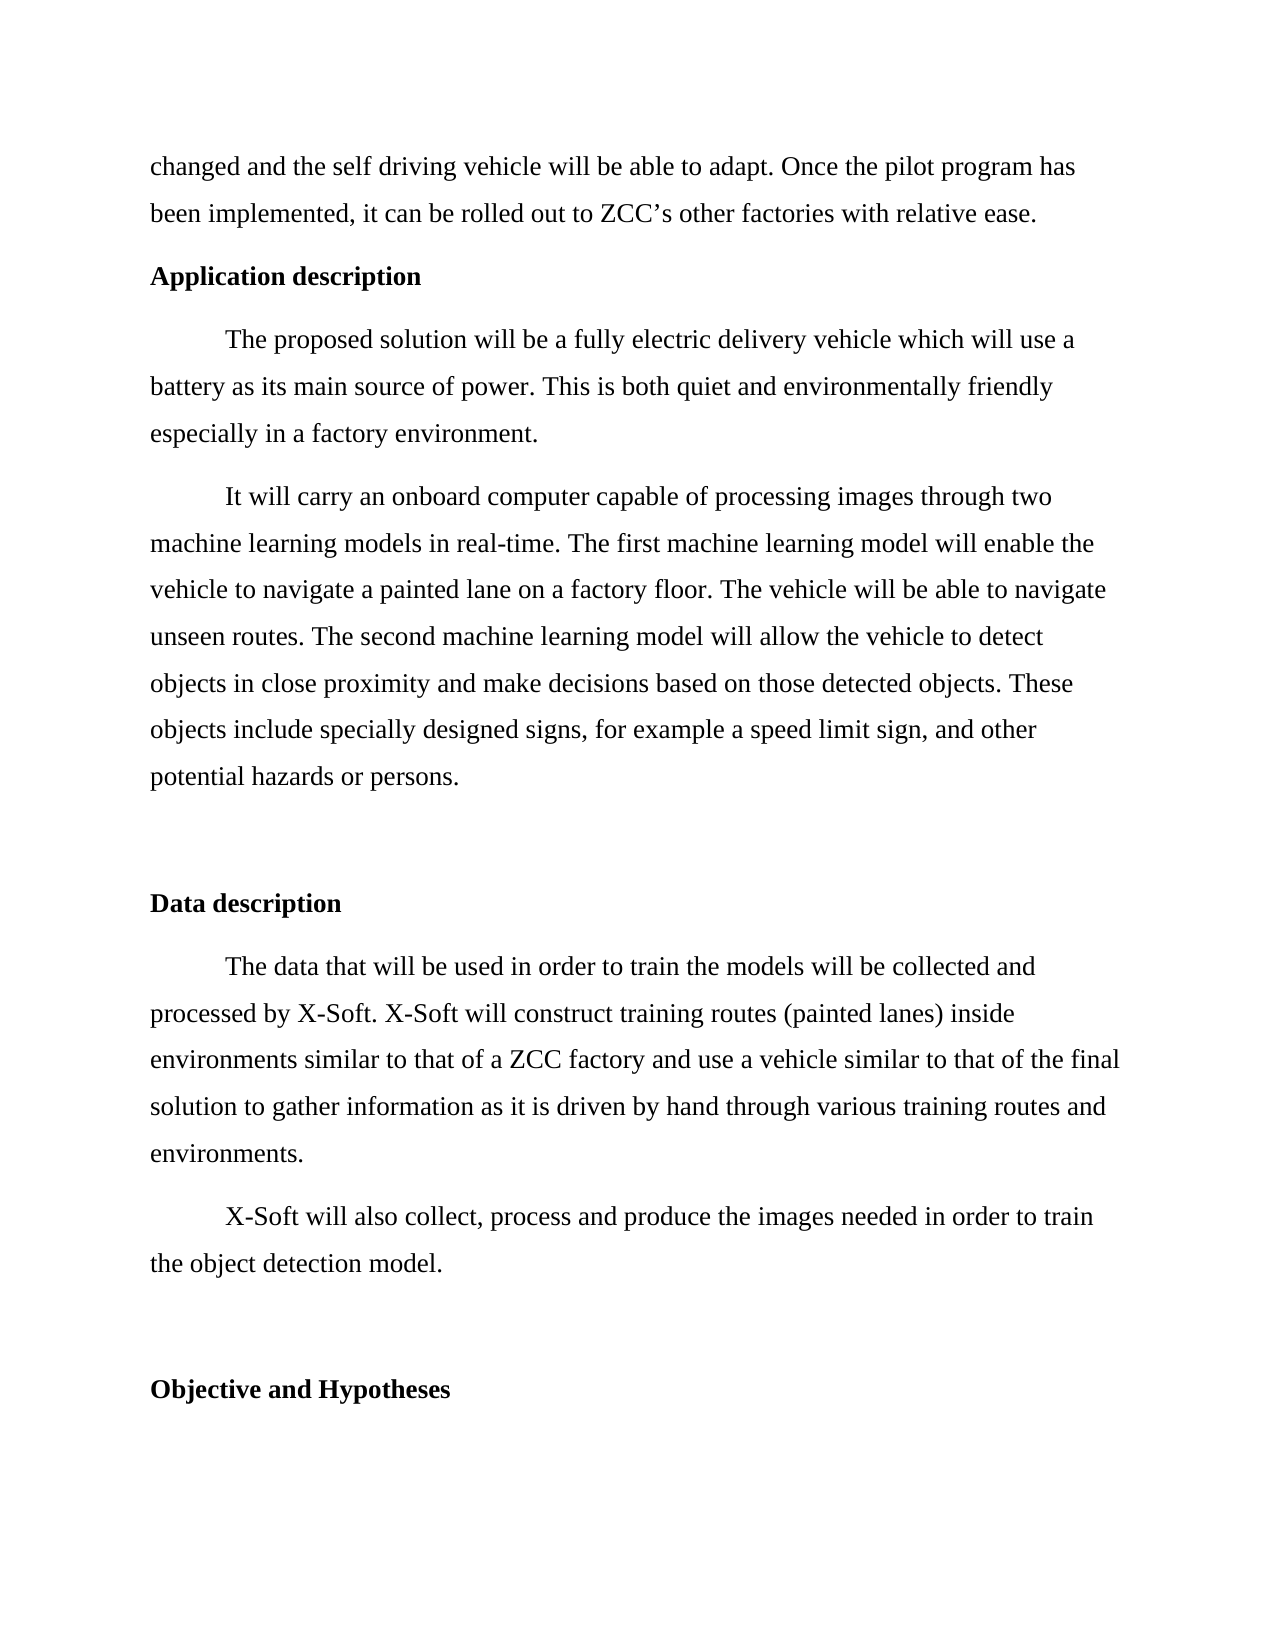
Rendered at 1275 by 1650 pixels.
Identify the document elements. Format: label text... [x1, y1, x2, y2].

text The data that will be used in order to train the models will be collected and processed by X-Soft. X-Soft will construct training routes (painted lanes) inside environments similar to that of a ZCC factory and use a vehicle similar to that of the final solution to gather information as it is driven by hand through various training routes and environments. [150, 950, 1125, 1168]
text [150, 150, 1125, 228]
text X-Soft will also collect, process and produce the images needed in order to train the object detection model. [150, 1200, 1125, 1278]
text Application description [150, 260, 1125, 291]
text The proposed solution will be a fully electric delivery vehicle which will use a battery as its main source of power. This is both quiet and environmentally friendly especially in a factory environment. [150, 323, 1125, 448]
text It will carry an onboard computer capable of processing images through two machine learning models in real-time. The first machine learning model will enable the vehicle to navigate a painted lane on a factory floor. The vehicle will be able to navigate unseen routes. The second machine learning model will allow the vehicle to detect objects in close proximity and make decisions based on those detected objects. These objects include specially designed signs, for example a speed limit sign, and other potential hazards or persons. [150, 480, 1125, 791]
text Objective and Hypotheses [150, 1373, 1125, 1404]
text Data description [150, 887, 1125, 918]
